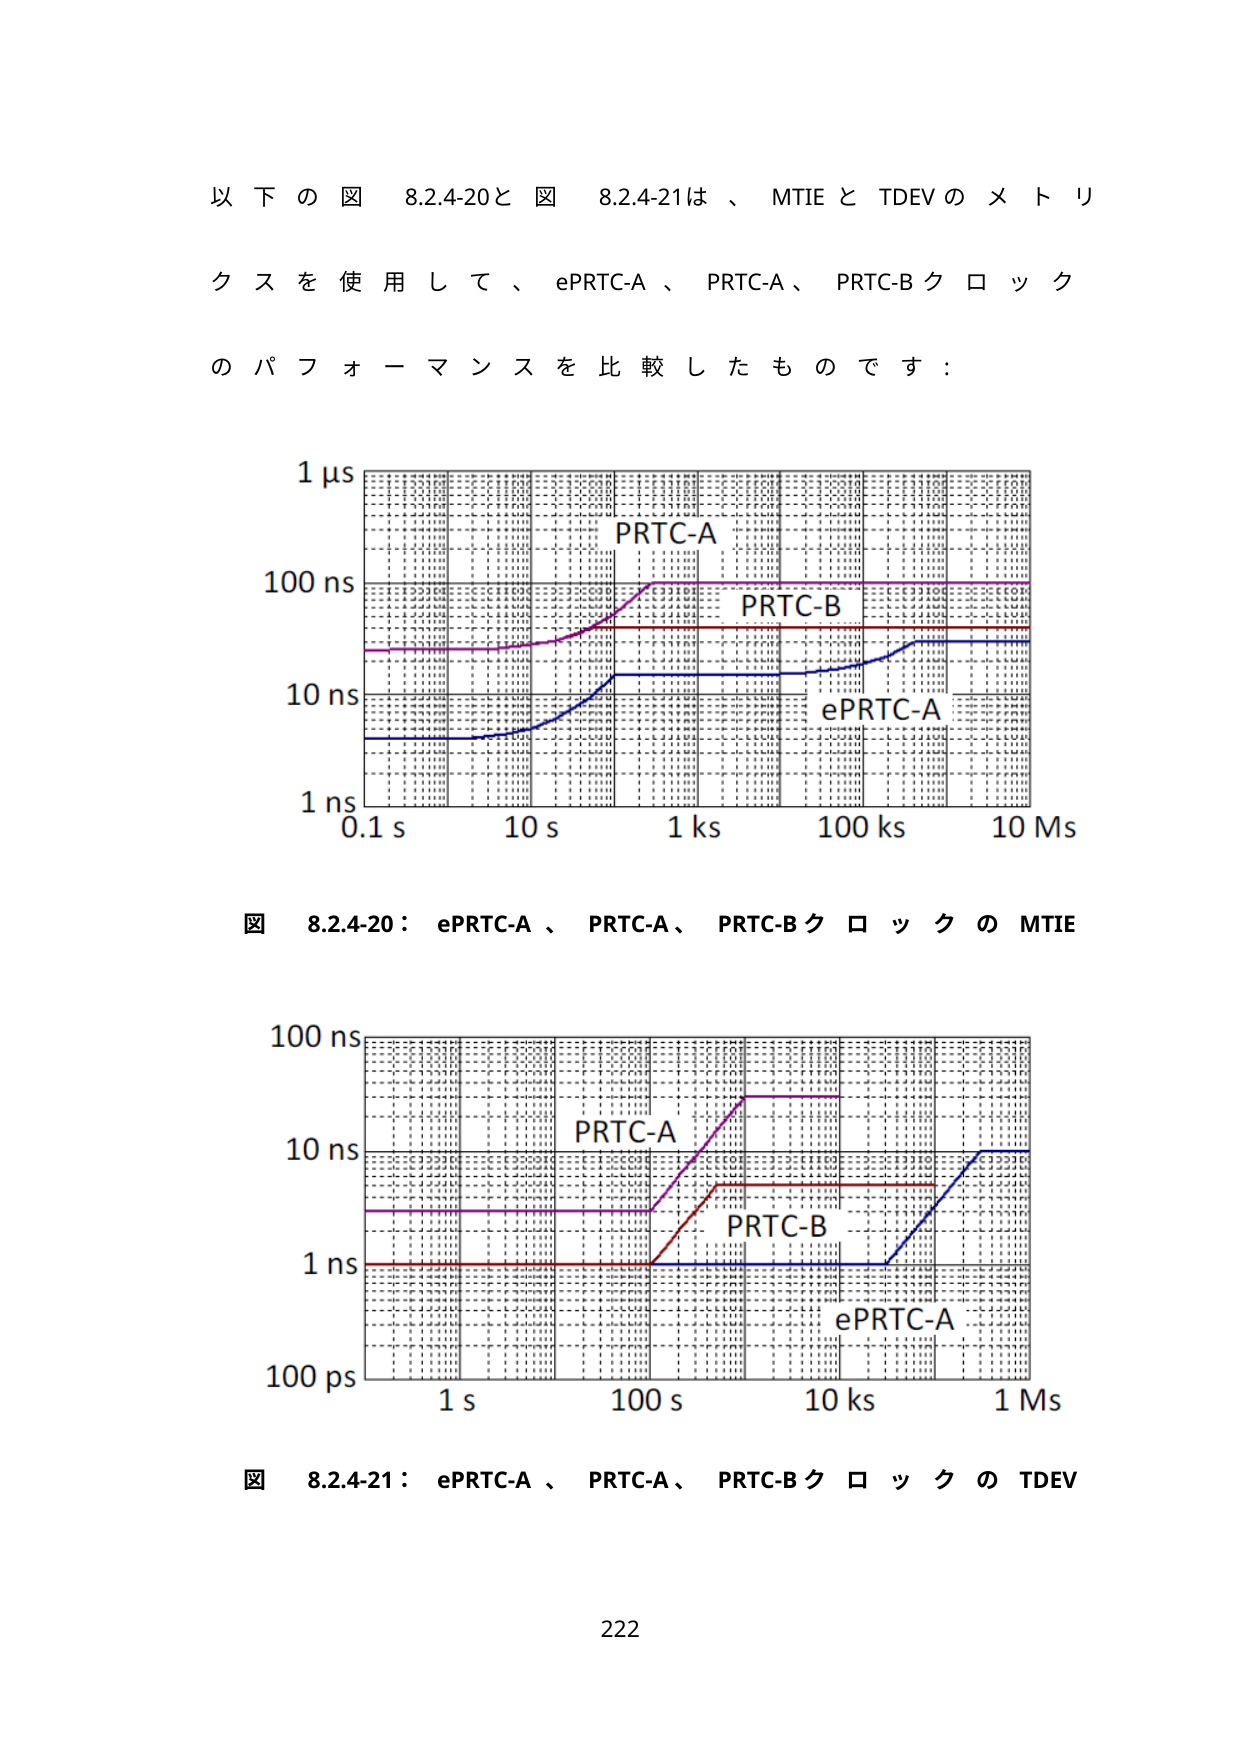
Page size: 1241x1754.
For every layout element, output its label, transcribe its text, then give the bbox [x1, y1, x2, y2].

text 図 8.2.4-21：ePRTC-A、PRTC-A、PRTC-BクロックのTDEV [192, 1445, 1116, 1512]
picture [210, 1006, 1119, 1433]
text 以下の図 8.2.4-20と図 8.2.4-21は、MTIEとTDEVのメトリクスを使用して、ePRTC-A、PRTC-A、PRTC-Bクロックのパフォーマンスを比較したものです: [192, 162, 1116, 399]
picture [210, 450, 1134, 855]
text 図 8.2.4-20：ePRTC-A、PRTC-A、PRTC-BクロックのMTIE [192, 889, 1116, 955]
